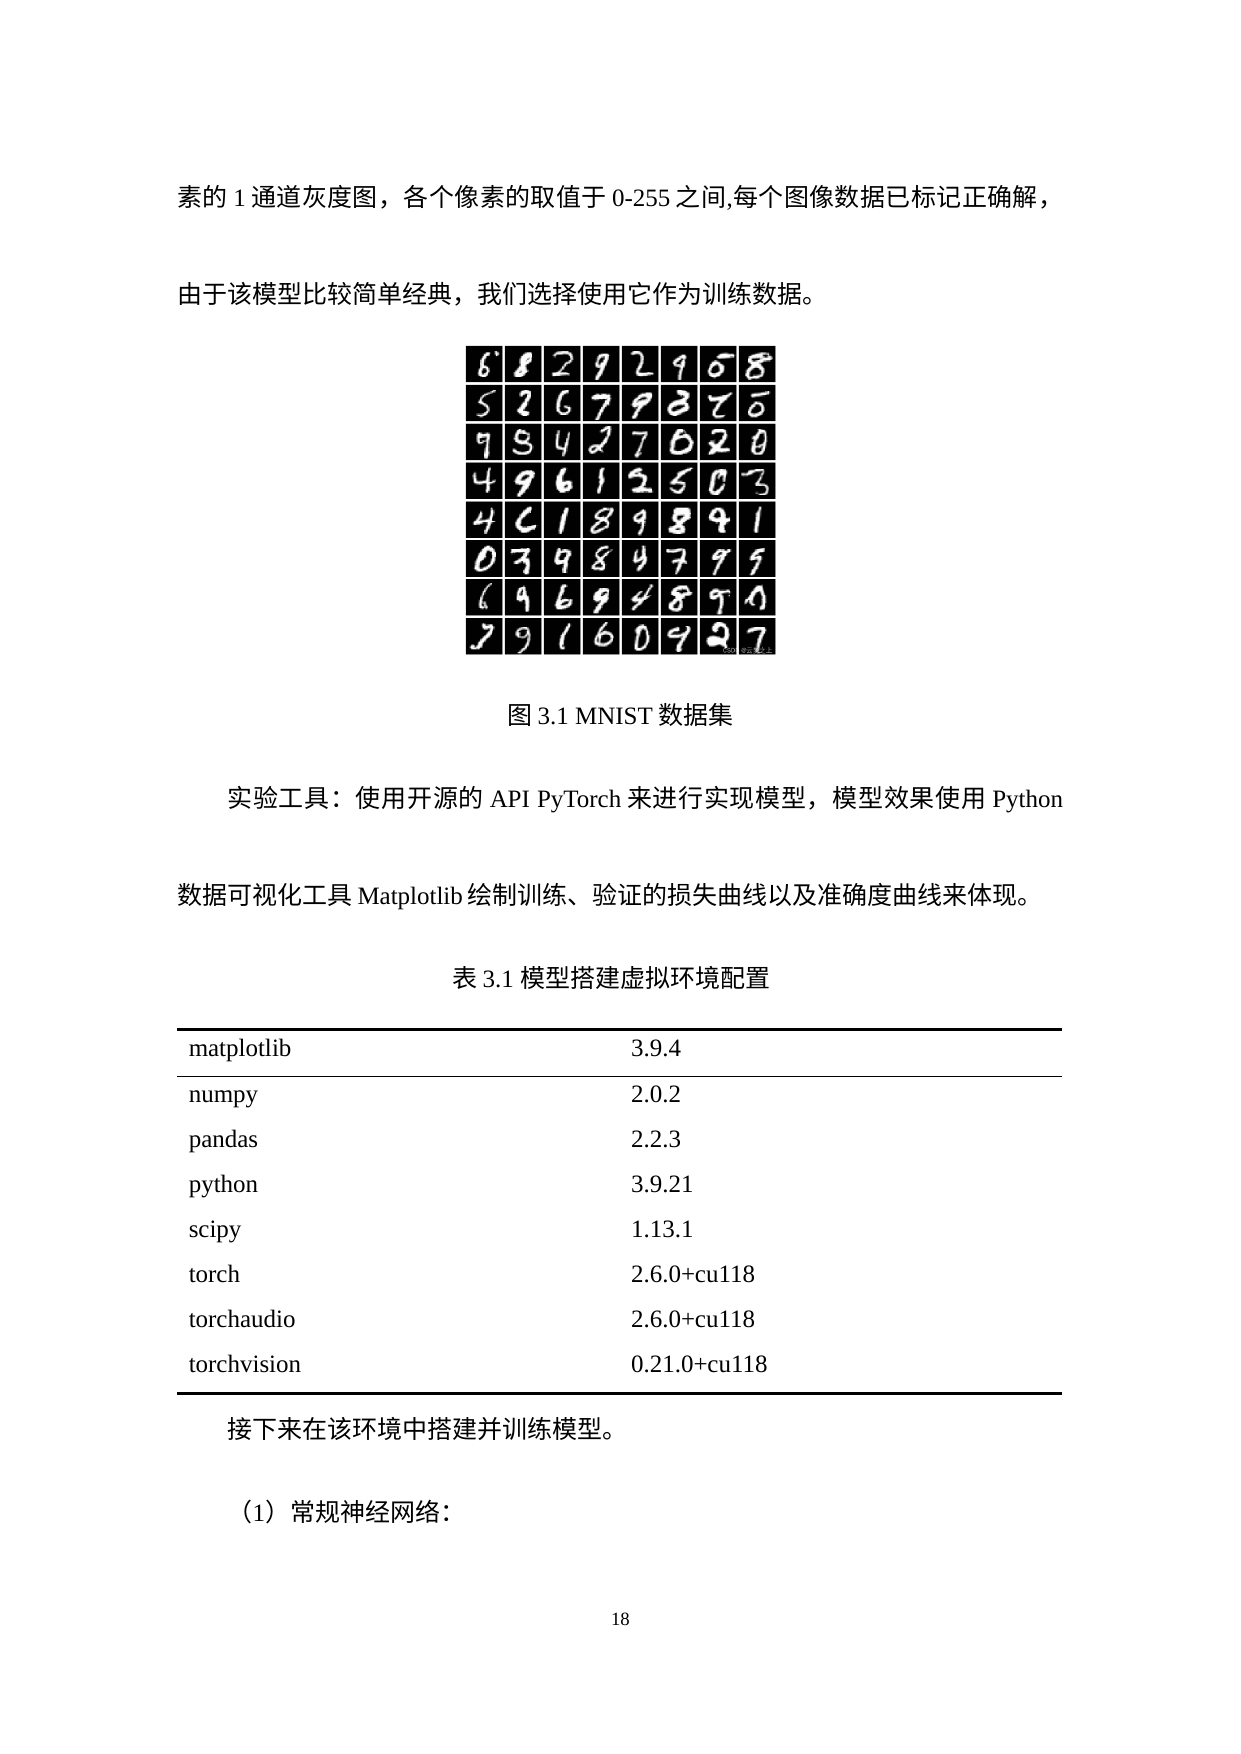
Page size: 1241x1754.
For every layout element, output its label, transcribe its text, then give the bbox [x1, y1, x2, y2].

table_cell 2.2.3 [620, 1122, 1062, 1167]
text 实验工具：使用开源的API PyTorch来进行实现模型，模型效果使用Python数据可视化工具Matplotlib绘制训练、验证的损失曲线以及准确度曲线来体现。 [177, 764, 1063, 926]
table_cell 1.13.1 [620, 1212, 1062, 1257]
text 表3.1 模型搭建虚拟环境配置 [177, 944, 1063, 1009]
table_cell python [177, 1167, 619, 1212]
table_cell 2.6.0+cu118 [620, 1302, 1062, 1347]
table_cell numpy [177, 1077, 619, 1122]
table_cell torch [177, 1257, 619, 1302]
table_cell torchaudio [177, 1302, 619, 1347]
table_cell pandas [177, 1122, 619, 1167]
table_cell torchvision [177, 1347, 619, 1392]
table_cell 3.9.21 [620, 1167, 1062, 1212]
table_header matplotlib [177, 1031, 619, 1076]
text （1）常规神经网络： [177, 1478, 1063, 1543]
picture [463, 343, 778, 657]
table_cell 0.21.0+cu118 [620, 1347, 1062, 1392]
table_cell 2.6.0+cu118 [620, 1257, 1062, 1302]
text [177, 163, 1063, 325]
text 接下来在该环境中搭建并训练模型。 [177, 1395, 1063, 1460]
text 图3.1 MNIST数据集 [177, 681, 1063, 746]
table_cell 2.0.2 [620, 1077, 1062, 1122]
table_cell scipy [177, 1212, 619, 1257]
table_header 3.9.4 [620, 1031, 1062, 1076]
